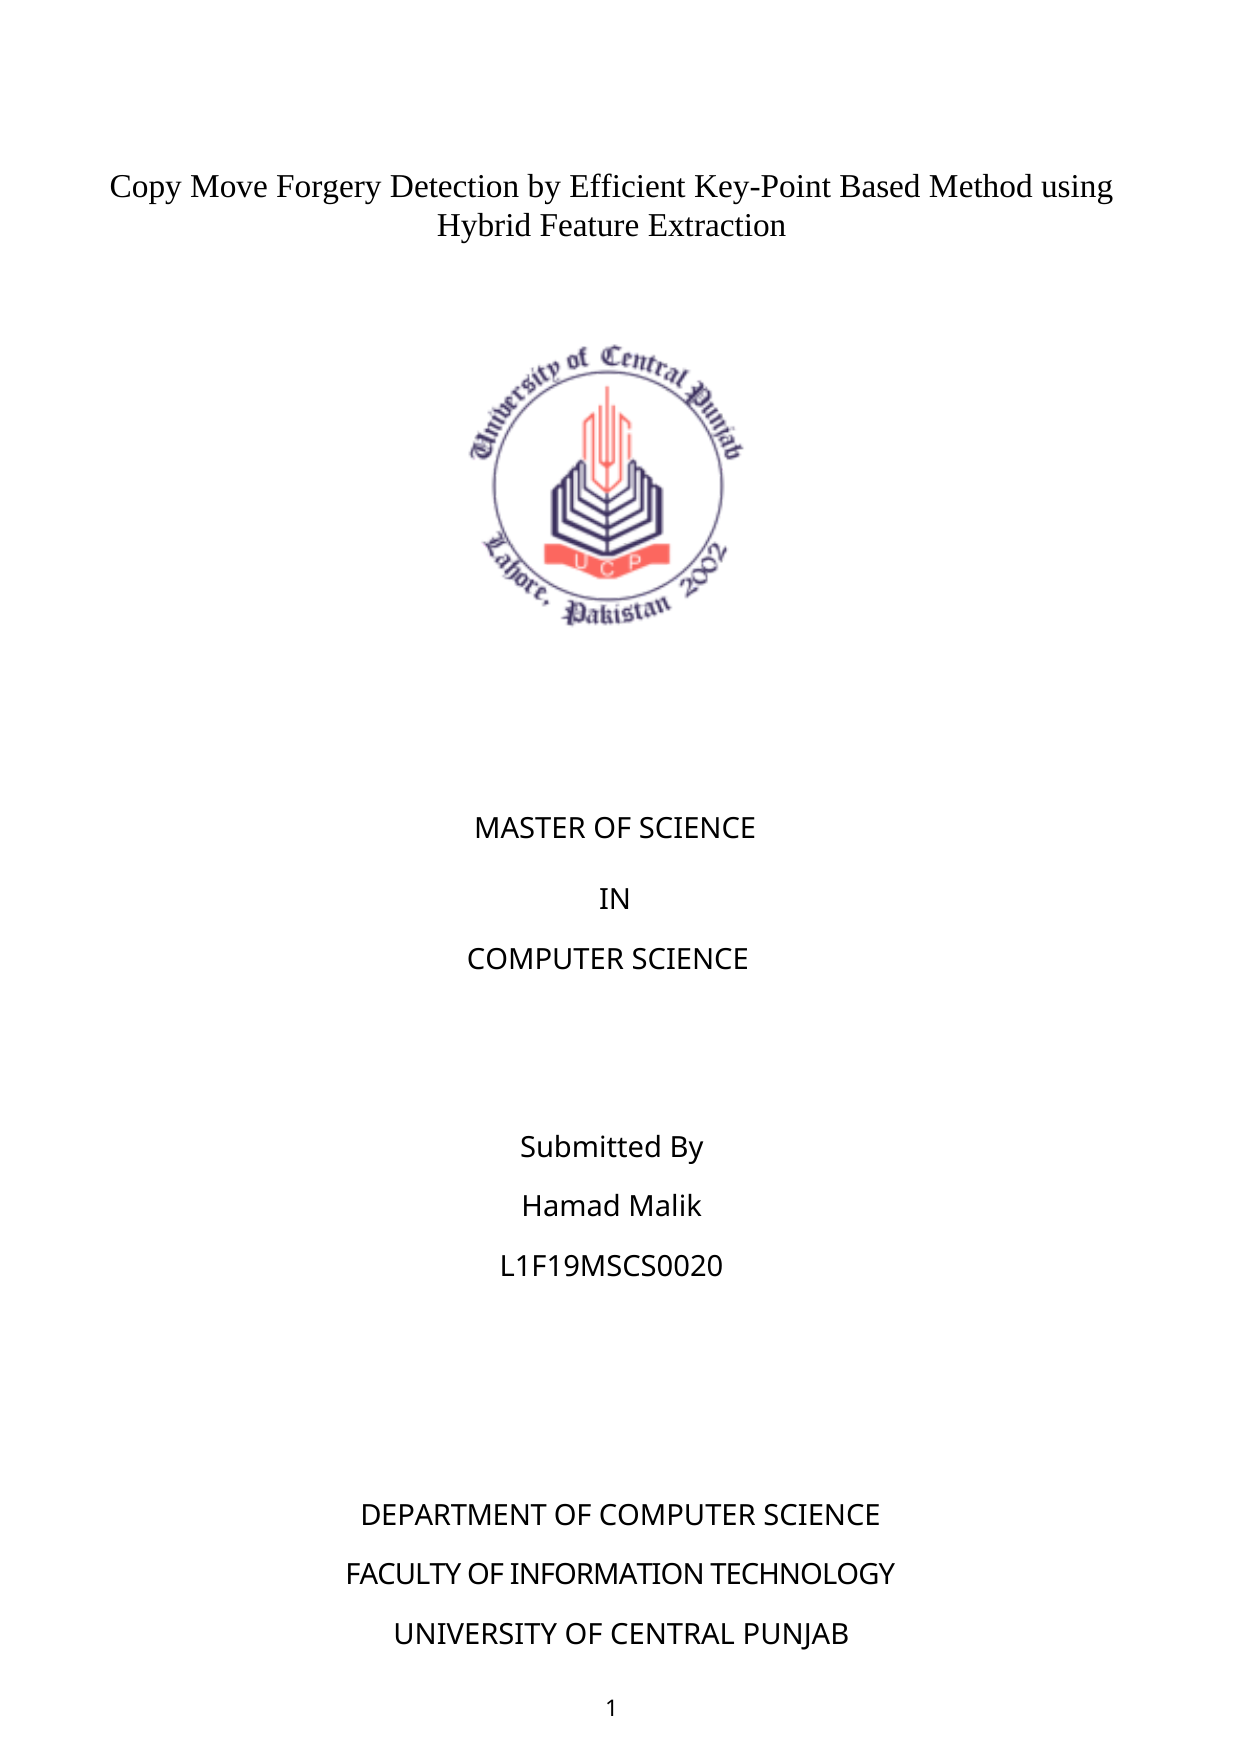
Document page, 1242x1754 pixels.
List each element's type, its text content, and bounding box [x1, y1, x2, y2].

subtitle COMPUTER SCIENCE [83, 938, 943, 978]
text Copy Move Forgery Detection by Efficient Key-Point Based Method using Hybrid Feature Extraction [73, 167, 1150, 243]
text Hamad Malik [73, 1186, 1150, 1225]
text L1F19MSCS0020 [73, 1245, 1150, 1285]
subtitle DEPARTMENT OF COMPUTER SCIENCE FACULTY OF INFORMATION TECHNOLOGY [297, 1494, 943, 1593]
subtitle MASTER OF SCIENCE [83, 808, 1146, 847]
text UNIVERSITY OF CENTRAL PUNJAB [299, 1613, 943, 1653]
text Submitted By [73, 1126, 1150, 1166]
picture [463, 343, 750, 630]
subtitle IN [83, 879, 1146, 918]
